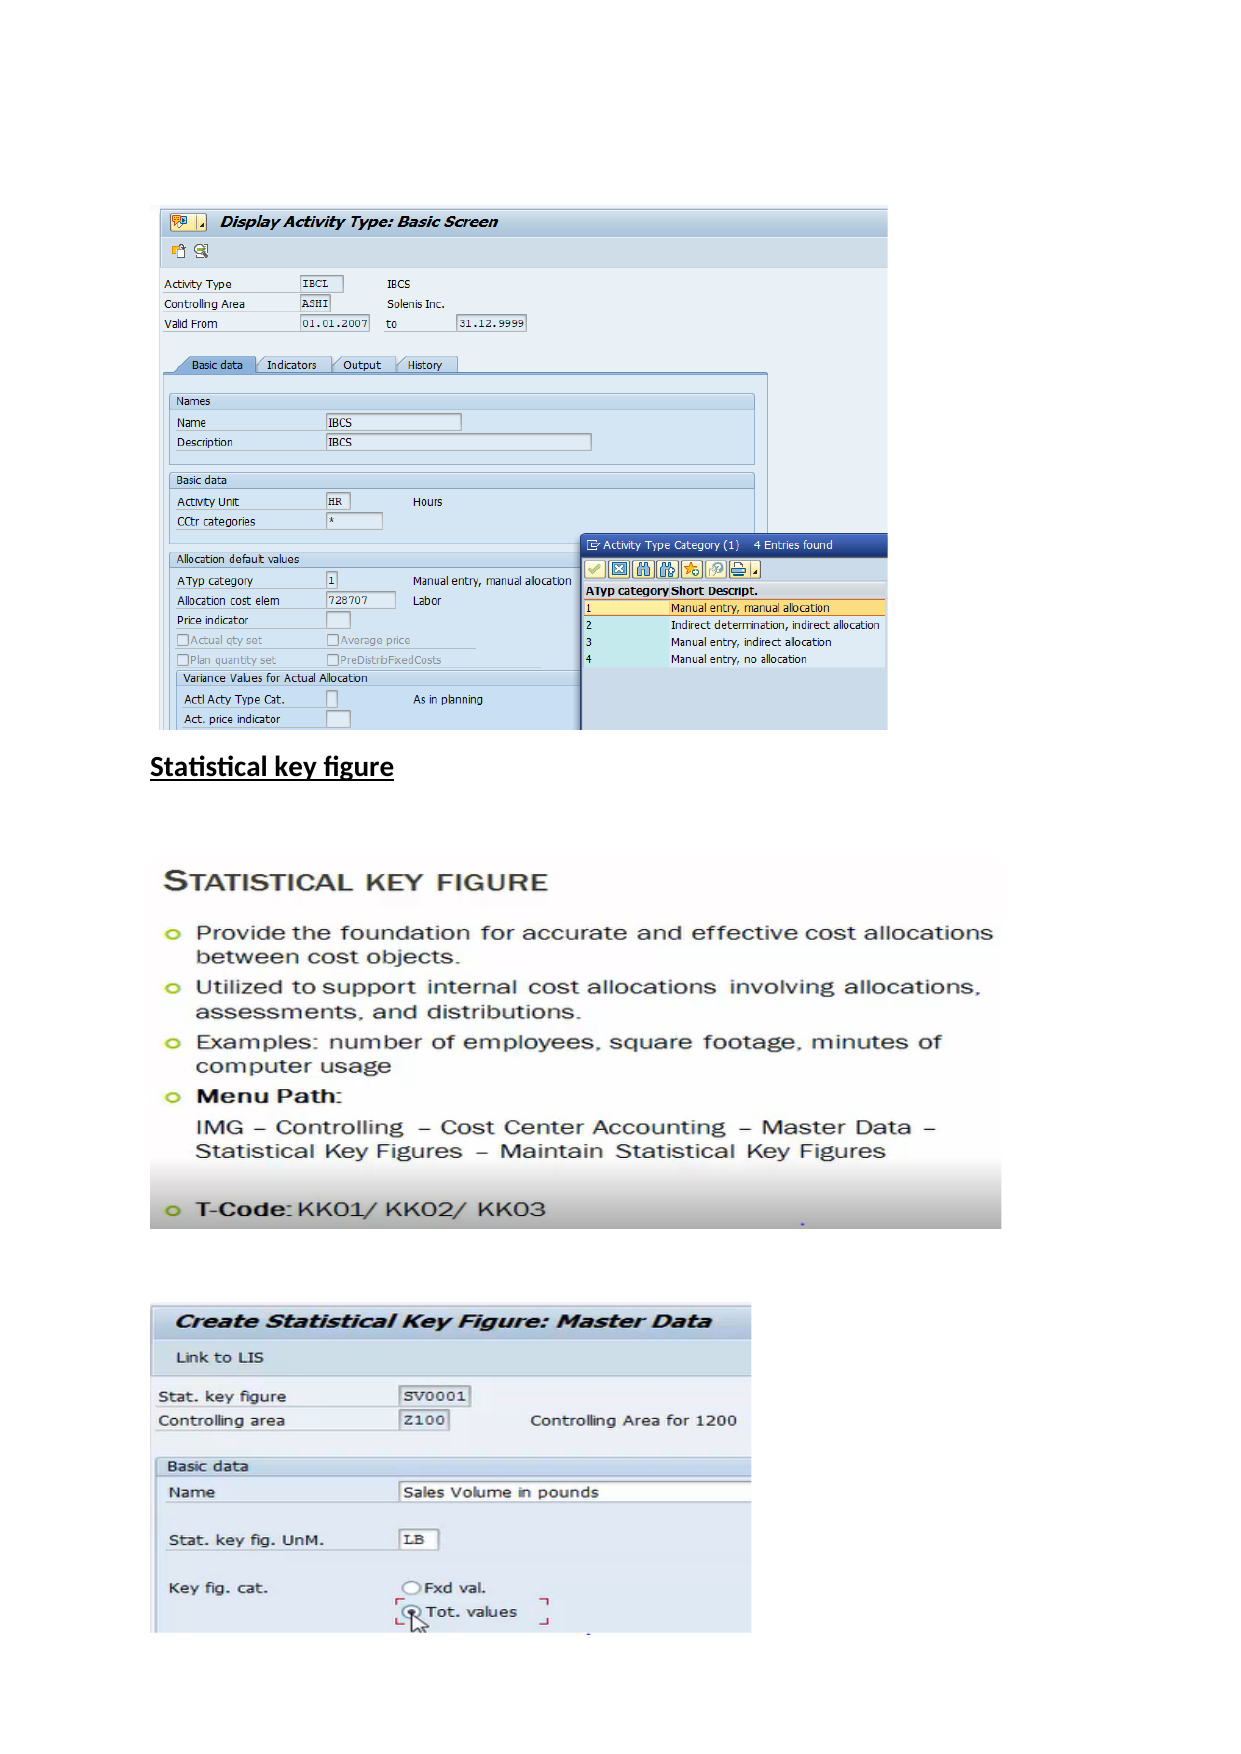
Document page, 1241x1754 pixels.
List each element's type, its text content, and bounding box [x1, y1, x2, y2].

picture [150, 205, 888, 730]
picture [150, 1302, 752, 1635]
picture [150, 858, 1002, 1229]
text Statistical key figure [150, 748, 1090, 784]
